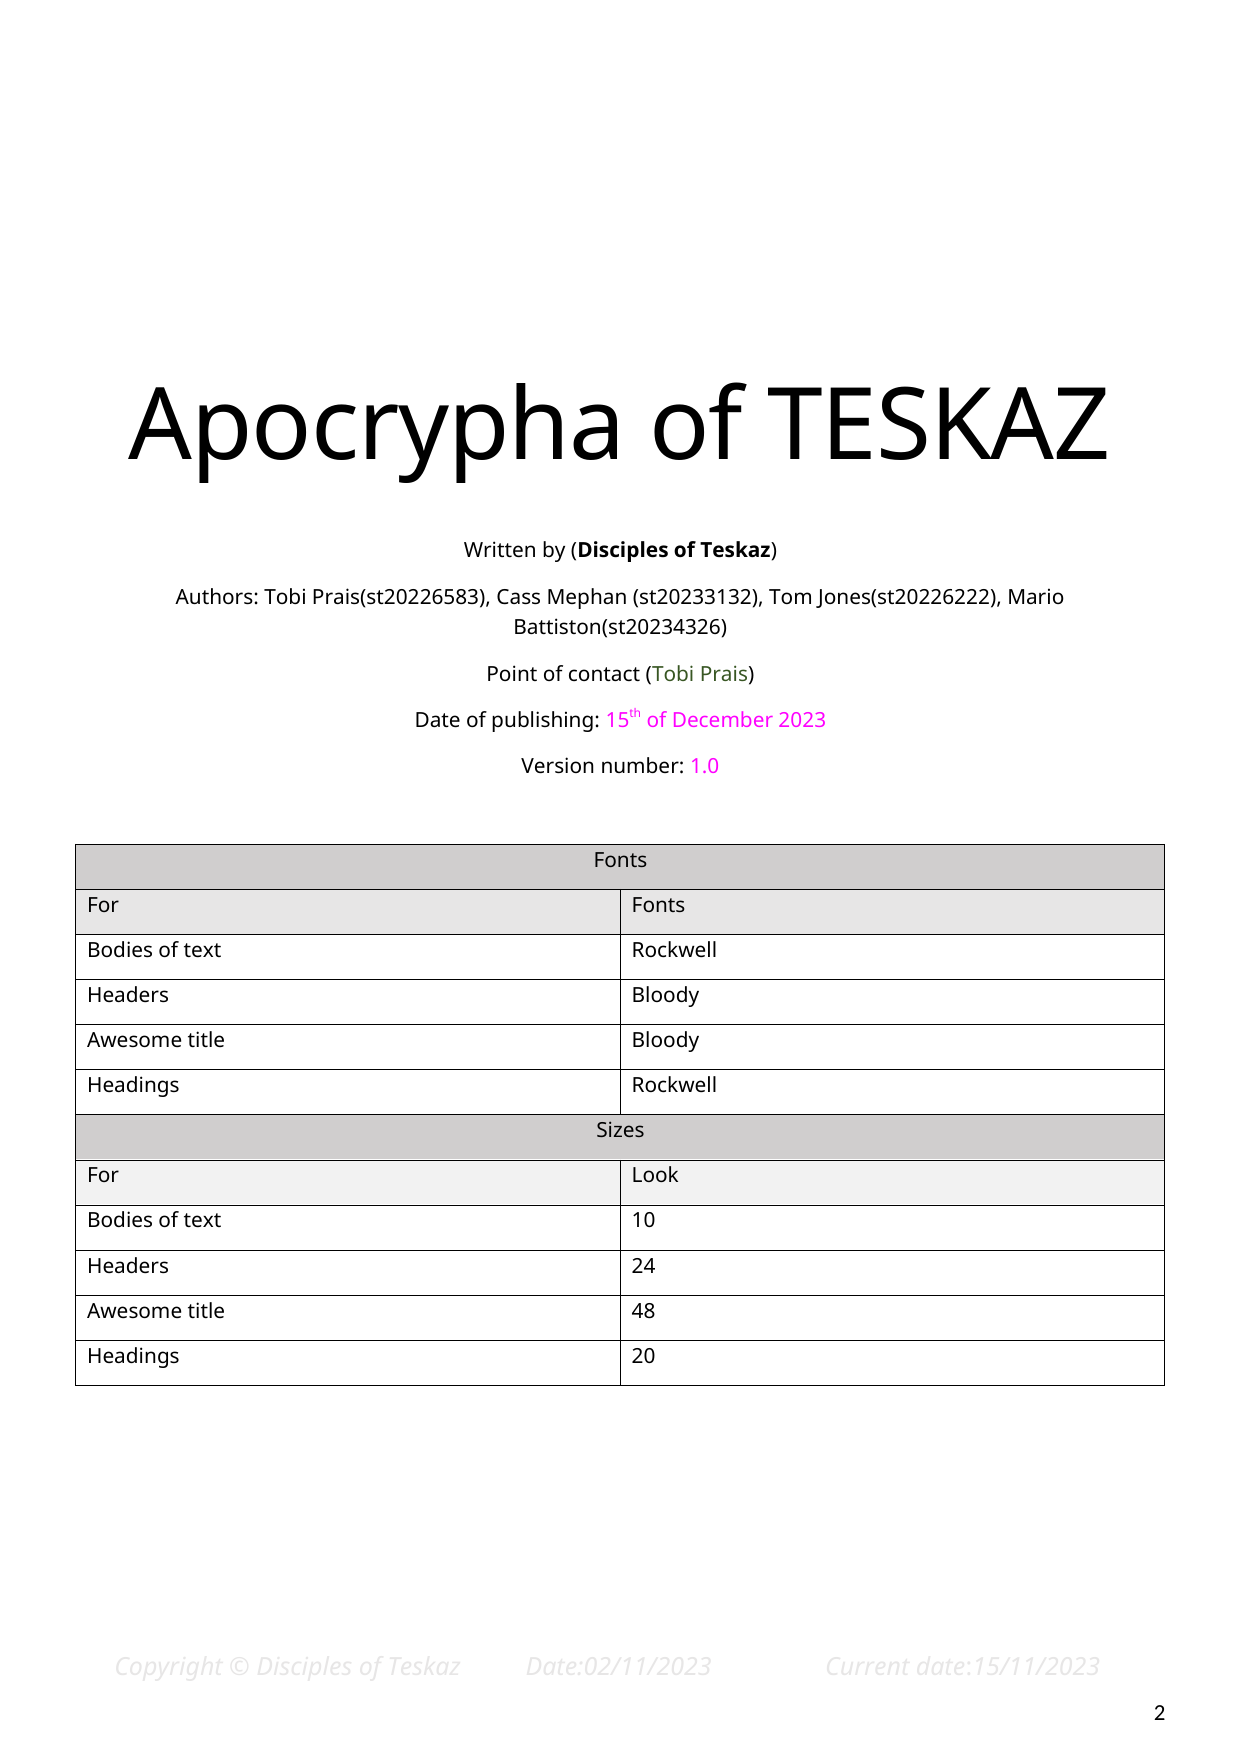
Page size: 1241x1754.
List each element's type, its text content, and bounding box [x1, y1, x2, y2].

table_cell Bloody [621, 1025, 1164, 1069]
text Written by (Disciples of Teskaz) [75, 536, 1165, 564]
table_cell 48 [621, 1296, 1164, 1340]
table_cell Headers [76, 1251, 620, 1295]
table_cell Fonts [621, 890, 1164, 934]
table_cell 24 [621, 1251, 1164, 1295]
table_cell For [76, 890, 620, 934]
table_cell Headings [76, 1341, 620, 1385]
text Authors: Tobi Prais(st20226583), Cass Mephan (st20233132), Tom Jones(st20226222), Mario Battiston(st20234326) [75, 582, 1165, 641]
table_cell Bodies of text [76, 1206, 620, 1250]
table_cell Bodies of text [76, 935, 620, 979]
table_cell Headings [76, 1070, 620, 1114]
table_cell Awesome title [76, 1296, 620, 1340]
table_cell Rockwell [621, 935, 1164, 979]
text Version number: 1.0 [75, 751, 1165, 780]
table_cell 10 [621, 1206, 1164, 1250]
table_header Fonts [76, 845, 1164, 889]
title Apocrypha of TESKAZ [75, 352, 1165, 489]
table_cell Sizes [76, 1115, 1164, 1159]
table_cell 20 [621, 1341, 1164, 1385]
text Point of contact (Tobi Prais) [75, 659, 1165, 687]
table_cell Rockwell [621, 1070, 1164, 1114]
table_cell Bloody [621, 980, 1164, 1024]
text Date of publishing: 15th of December 2023 [75, 705, 1165, 733]
table_cell Look [621, 1161, 1164, 1204]
table_cell For [76, 1161, 620, 1204]
table_cell Headers [76, 980, 620, 1024]
table_cell Awesome title [76, 1025, 620, 1069]
